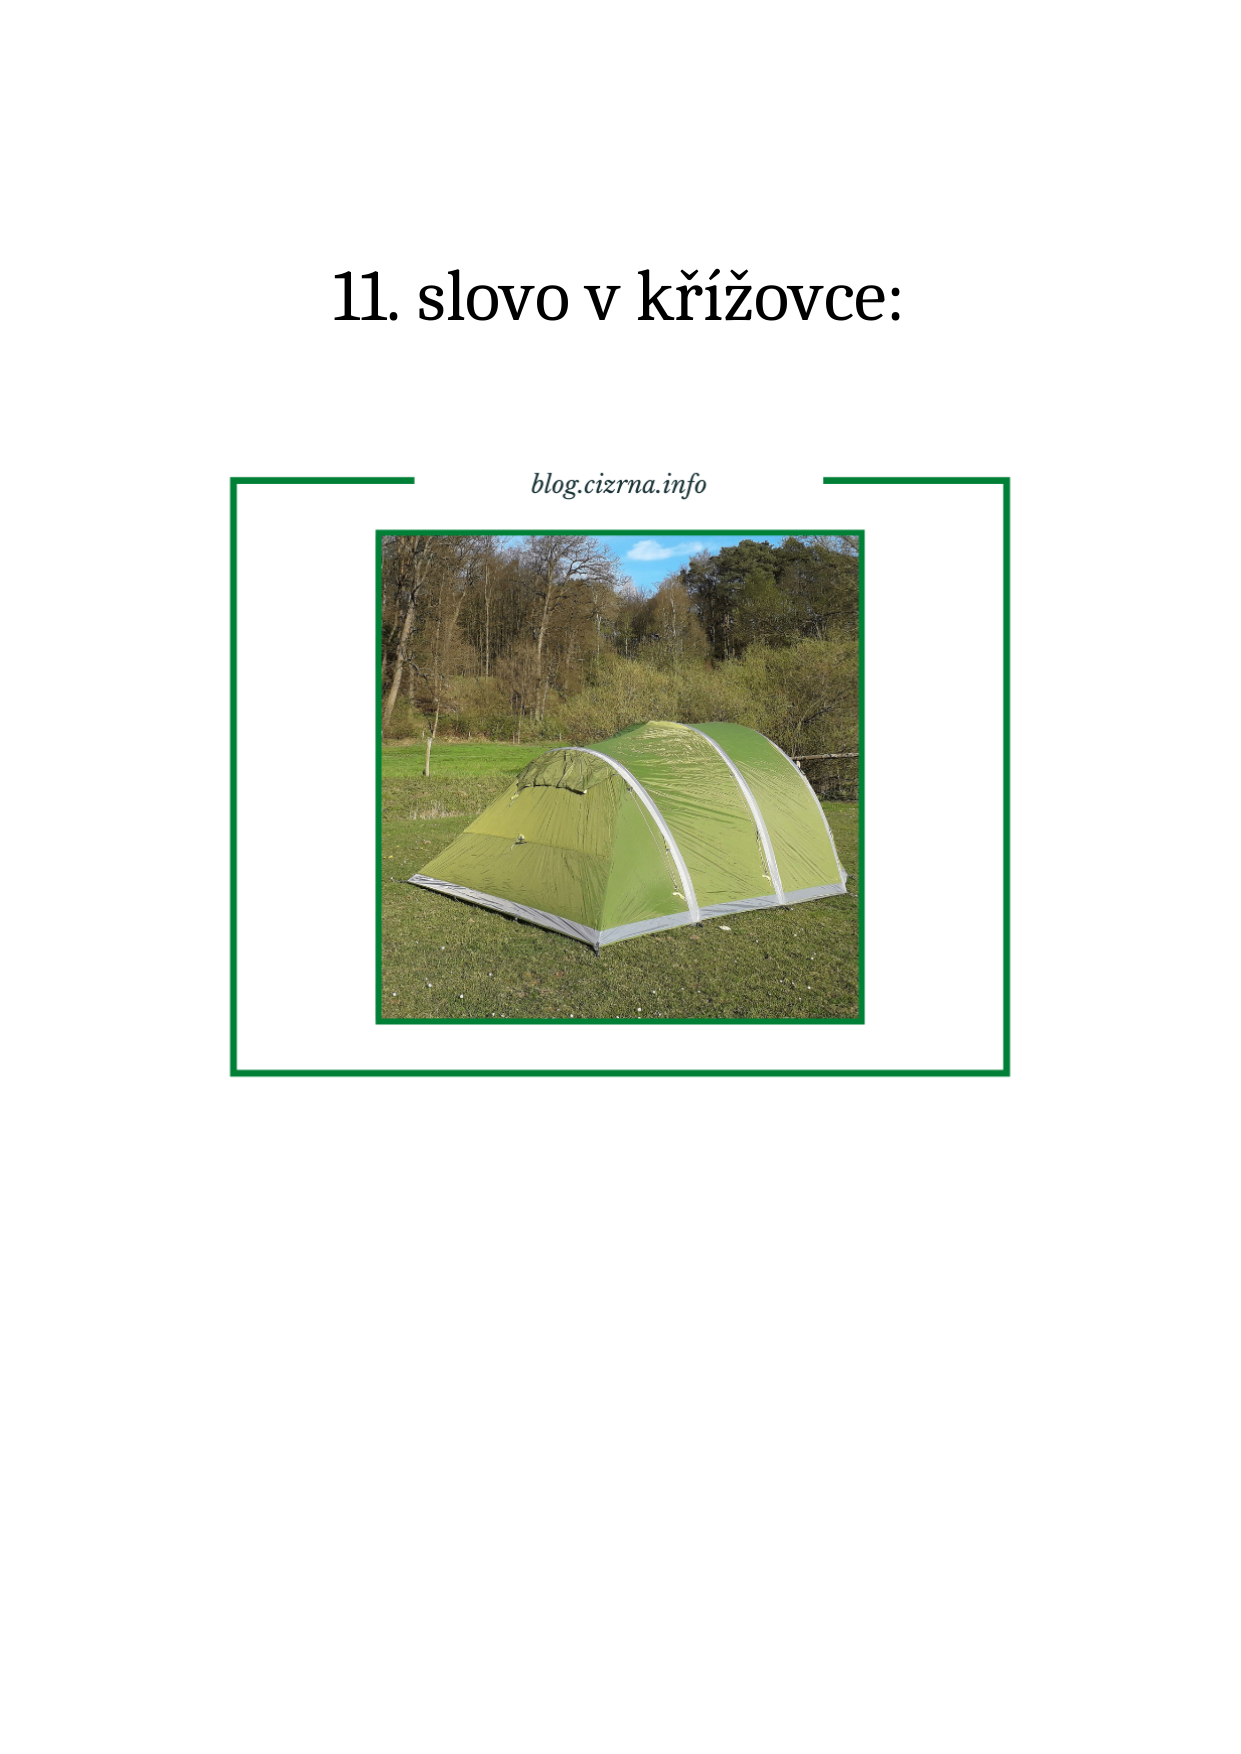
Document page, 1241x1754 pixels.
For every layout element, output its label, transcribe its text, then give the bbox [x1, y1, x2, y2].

text 11. slovo v křížovce: [148, 255, 1093, 339]
picture [147, 362, 1093, 1155]
